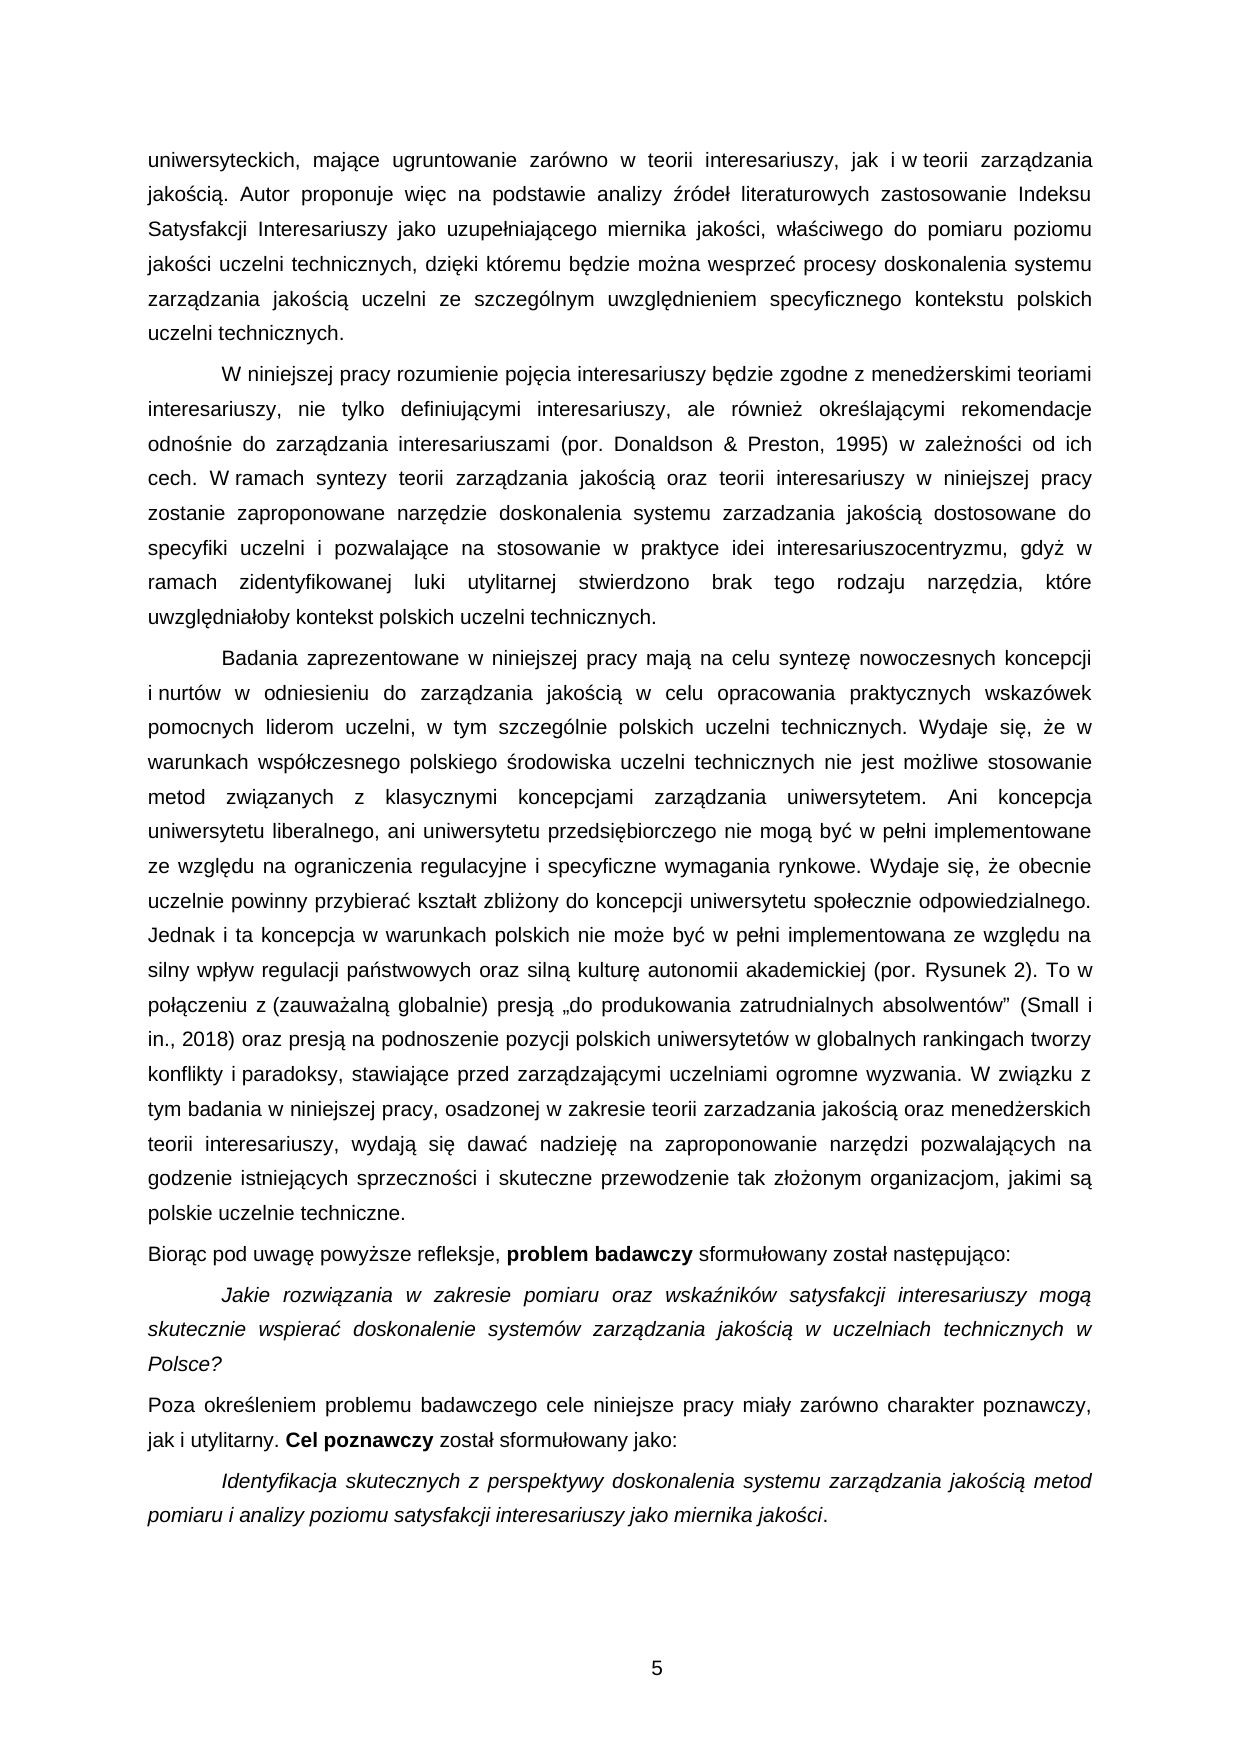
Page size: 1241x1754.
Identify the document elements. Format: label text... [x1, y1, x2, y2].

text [148, 148, 1093, 345]
text Identyfikacja skutecznych z perspektywy doskonalenia systemu zarządzania jakością metod pomiaru i analizy poziomu satysfakcji interesariuszy jako miernika jakości. [148, 1468, 1093, 1527]
text Poza określeniem problemu badawczego cele niniejsze pracy miały zarówno charakter poznawczy, jak i utylitarny. Cel poznawczy został sformułowany jako: [148, 1393, 1093, 1452]
text Badania zaprezentowane w niniejszej pracy mają na celu syntezę nowoczesnych koncepcji i nurtów w odniesieniu do zarządzania jakością w celu opracowania praktycznych wskazówek pomocnych liderom uczelni, w tym szczególnie polskich uczelni technicznych. Wydaje się, że w warunkach współczesnego polskiego środowiska uczelni technicznych nie jest możliwe stosowanie metod związanych z klasycznymi koncepcjami zarządzania uniwersytetem. Ani koncepcja uniwersytetu liberalnego, ani uniwersytetu przedsiębiorczego nie mogą być w pełni implementowane ze względu na ograniczenia regulacyjne i specyficzne wymagania rynkowe. Wydaje się, że obecnie uczelnie powinny przybierać kształt zbliżony do koncepcji uniwersytetu społecznie odpowiedzialnego. Jednak i ta koncepcja w warunkach polskich nie może być w pełni implementowana ze względu na silny wpływ regulacji państwowych oraz silną kulturę autonomii akademickiej (por. Rysunek 2). To w połączeniu z (zauważalną globalnie) presją „do produkowania zatrudnialnych absolwentów” (Small i in., 2018) oraz presją na podnoszenie pozycji polskich uniwersytetów w globalnych rankingach tworzy konflikty i paradoksy, stawiające przed zarządzającymi uczelniami ogromne wyzwania. W związku z tym badania w niniejszej pracy, osadzonej w zakresie teorii zarzadzania jakością oraz menedżerskich teorii interesariuszy, wydają się dawać nadzieję na zaproponowanie narzędzi pozwalających na godzenie istniejących sprzeczności i skuteczne przewodzenie tak złożonym organizacjom, jakimi są polskie uczelnie techniczne. [148, 646, 1093, 1225]
text Biorąc pod uwagę powyższe refleksje, problem badawczy sformułowany został następująco: [148, 1242, 1093, 1266]
text W niniejszej pracy rozumienie pojęcia interesariuszy będzie zgodne z menedżerskimi teoriami interesariuszy, nie tylko definiującymi interesariuszy, ale również określającymi rekomendacje odnośnie do zarządzania interesariuszami (por. Donaldson & Preston, 1995) w zależności od ich cech. W ramach syntezy teorii zarządzania jakością oraz teorii interesariuszy w niniejszej pracy zostanie zaproponowane narzędzie doskonalenia systemu zarzadzania jakością dostosowane do specyfiki uczelni i pozwalające na stosowanie w praktyce idei interesariuszocentryzmu, gdyż w ramach zidentyfikowanej luki utylitarnej stwierdzono brak tego rodzaju narzędzia, które uwzględniałoby kontekst polskich uczelni technicznych. [148, 362, 1093, 629]
text Jakie rozwiązania w zakresie pomiaru oraz wskaźników satysfakcji interesariuszy mogą skutecznie wspierać doskonalenie systemów zarządzania jakością w uczelniach technicznych w Polsce? [148, 1283, 1093, 1376]
